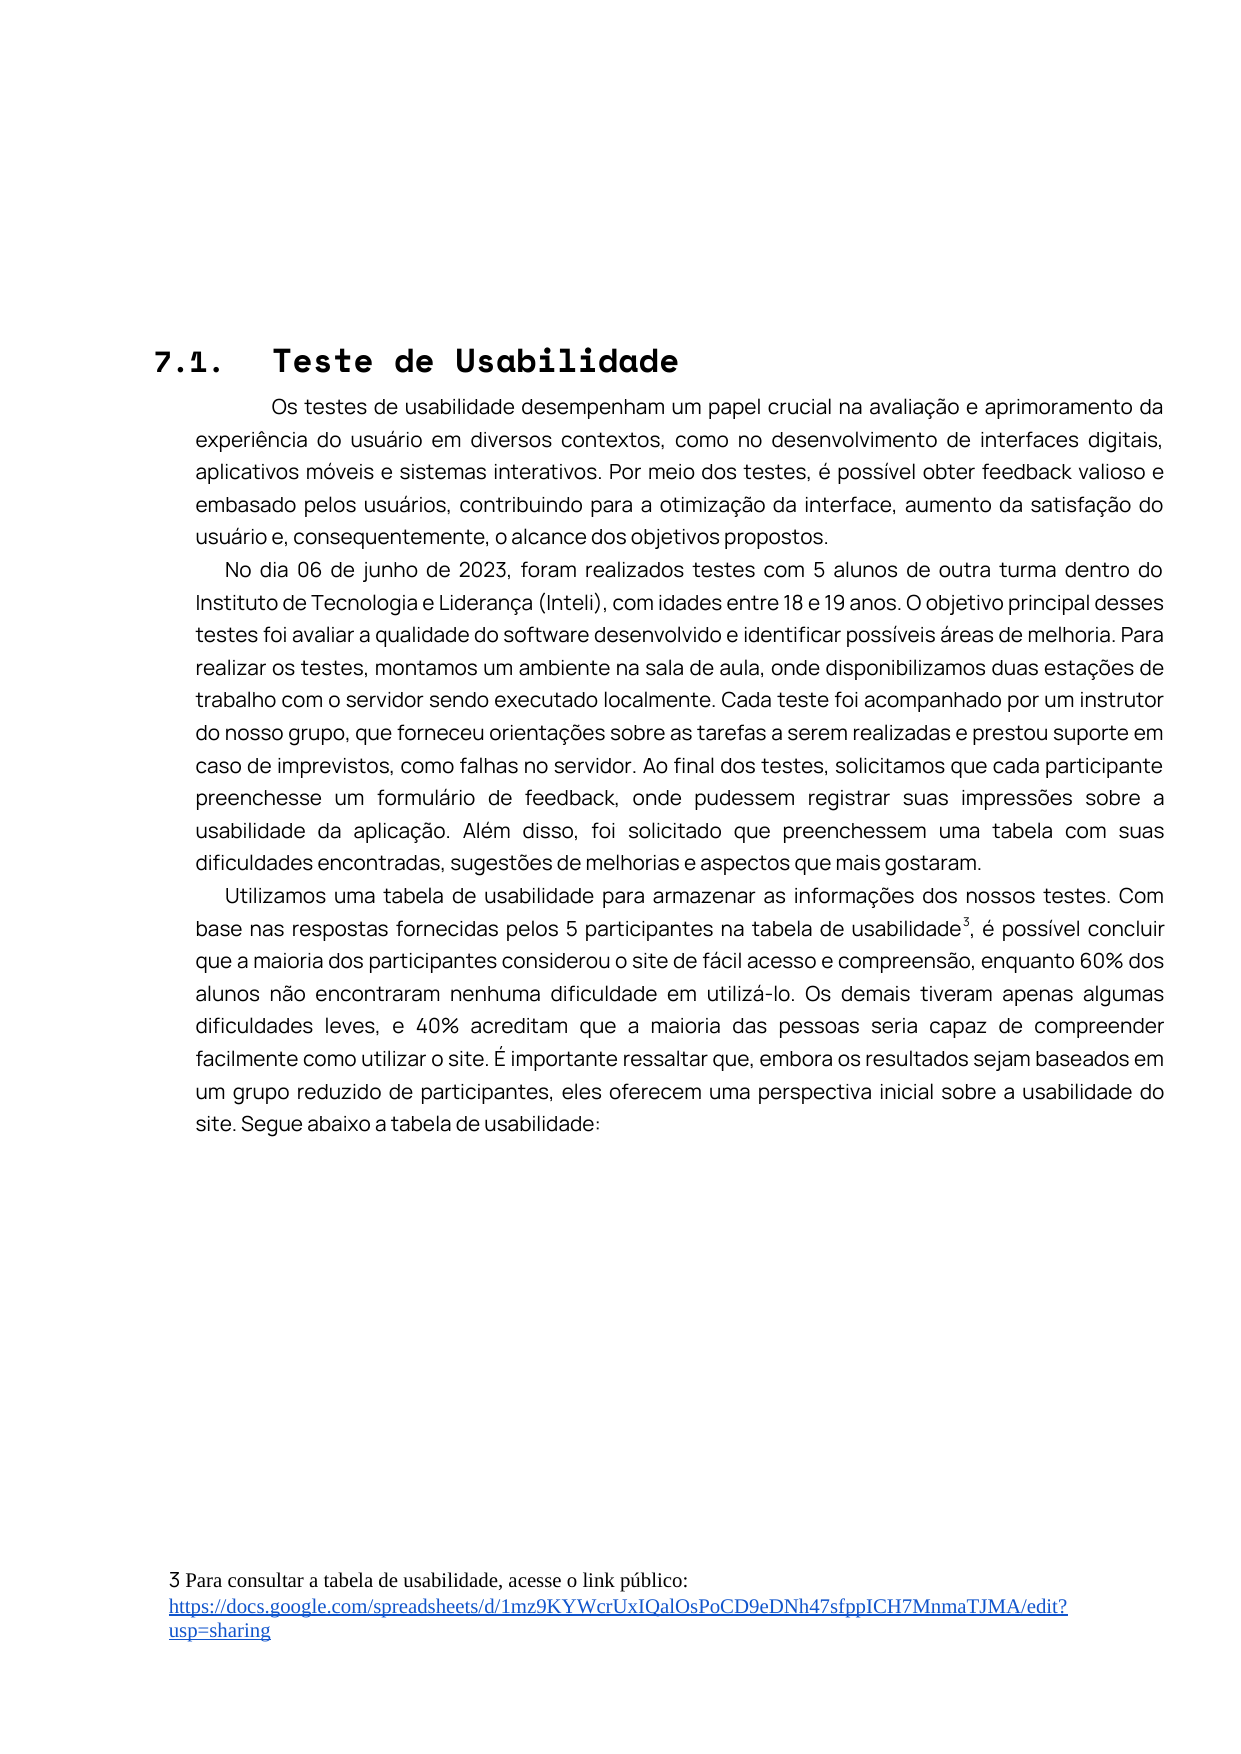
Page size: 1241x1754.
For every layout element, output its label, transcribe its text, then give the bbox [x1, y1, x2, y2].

text Os testes de usabilidade desempenham um papel crucial na avaliação e aprimoramento da experiência do usuário em diversos contextos, como no desenvolvimento de interfaces digitais, aplicativos móveis e sistemas interativos. Por meio dos testes, é possível obter feedback valioso e embasado pelos usuários, contribuindo para a otimização da interface, aumento da satisfação do usuário e, consequentemente, o alcance dos objetivos propostos. [195, 392, 1165, 551]
subtitle Teste de Usabilidade [195, 335, 1155, 385]
text Utilizamos uma tabela de usabilidade para armazenar as informações dos nossos testes. Com base nas respostas fornecidas pelos 5 participantes na tabela de usabilidade, é possível concluir que a maioria dos participantes considerou o site de fácil acesso e compreensão, enquanto 60% dos alunos não encontraram nenhuma dificuldade em utilizá-lo. Os demais tiveram apenas algumas dificuldades leves, e 40% acreditam que a maioria das pessoas seria capaz de compreender facilmente como utilizar o site. É importante ressaltar que, embora os resultados sejam baseados em um grupo reduzido de participantes, eles oferecem uma perspectiva inicial sobre a usabilidade do site. Segue abaixo a tabela de usabilidade: [195, 881, 1165, 1138]
text No dia 06 de junho de 2023, foram realizados testes com 5 alunos de outra turma dentro do Instituto de Tecnologia e Liderança (Inteli), com idades entre 18 e 19 anos. O objetivo principal desses testes foi avaliar a qualidade do software desenvolvido e identificar possíveis áreas de melhoria. Para realizar os testes, montamos um ambiente na sala de aula, onde disponibilizamos duas estações de trabalho com o servidor sendo executado localmente. Cada teste foi acompanhado por um instrutor do nosso grupo, que forneceu orientações sobre as tarefas a serem realizadas e prestou suporte em caso de imprevistos, como falhas no servidor. Ao final dos testes, solicitamos que cada participante preenchesse um formulário de feedback, onde pudessem registrar suas impressões sobre a usabilidade da aplicação. Além disso, foi solicitado que preenchessem uma tabela com suas dificuldades encontradas, sugestões de melhorias e aspectos que mais gostaram. [195, 555, 1165, 877]
